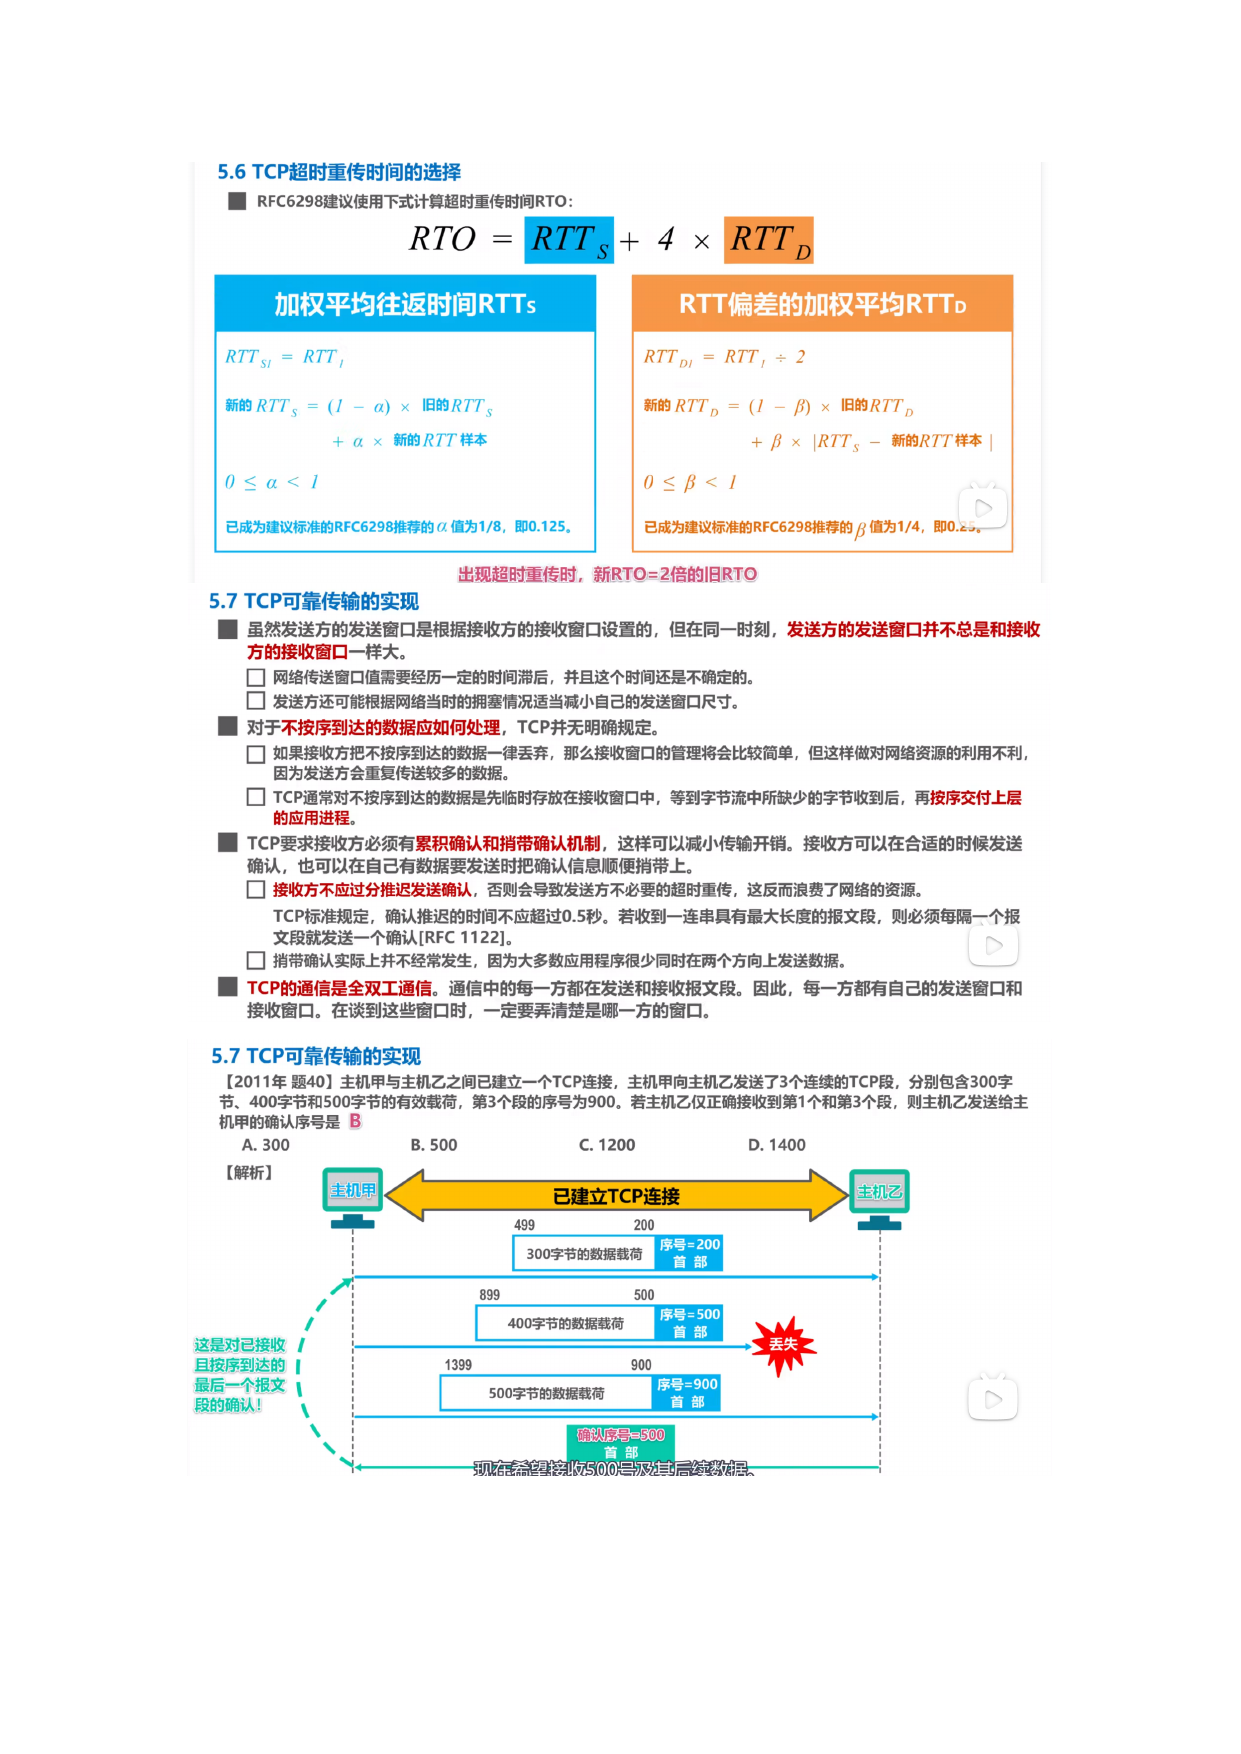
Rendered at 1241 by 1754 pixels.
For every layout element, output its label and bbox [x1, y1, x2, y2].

picture [187, 162, 1052, 583]
picture [187, 1039, 1052, 1476]
picture [187, 584, 1052, 1022]
